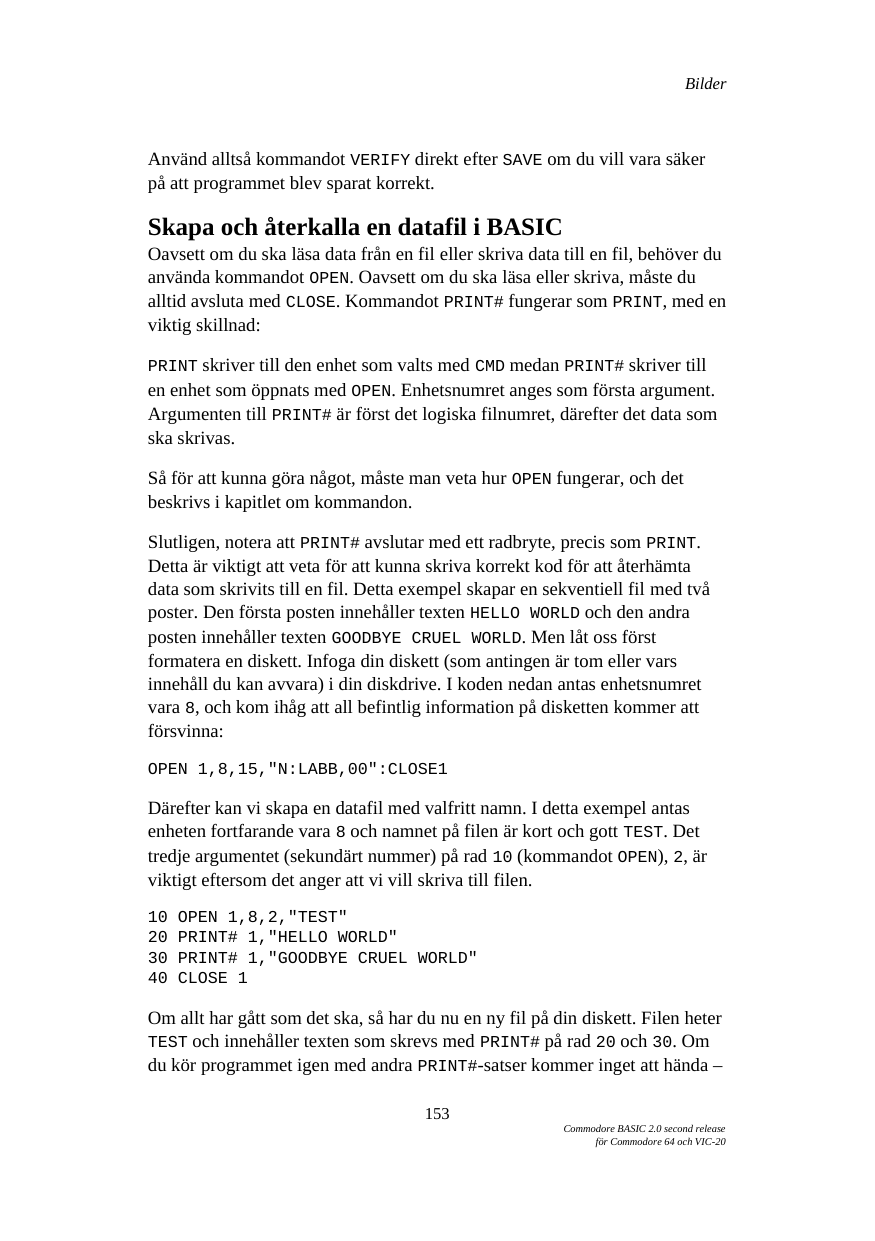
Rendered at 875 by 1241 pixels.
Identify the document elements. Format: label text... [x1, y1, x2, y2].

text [148, 1007, 726, 1076]
text Slutligen, notera att PRINT# avslutar med ett radbryte, precis som PRINT. Detta är viktigt att veta för att kunna skriva korrekt kod för att återhämta data som skrivits till en fil. Detta exempel skapar en sekventiell fil med två poster. Den första posten innehåller texten HELLO WORLD och den andra posten innehåller texten GOODBYE CRUEL WORLD. Men låt oss först formatera en diskett. Infoga din diskett (som antingen är tom eller vars innehåll du kan avvara) i din diskdrive. I koden nedan antas enhetsnumret vara 8, och kom ihåg att all befintlig information på disketten kommer att försvinna: [148, 531, 726, 742]
text PRINT skriver till den enhet som valts med CMD medan PRINT# skriver till en enhet som öppnats med OPEN. Enhetsnumret anges som första argument. Argumenten till PRINT# är först det logiska filnumret, därefter det data som ska skrivas. [148, 354, 726, 448]
text Därefter kan vi skapa en datafil med valfritt namn. I detta exempel antas enheten fortfarande vara 8 och namnet på filen är kort och gott TEST. Det tredje argumentet (sekundärt nummer) på rad 10 (kommandot OPEN), 2, är viktigt eftersom det anger att vi vill skriva till filen. [148, 797, 726, 890]
text Så för att kunna göra något, måste man veta hur OPEN fungerar, och det beskrivs i kapitlet om kommandon. [148, 467, 726, 512]
text Använd alltså kommandot VERIFY direkt efter SAVE om du vill vara säker på att programmet blev sparat korrekt. [148, 148, 726, 193]
text Oavsett om du ska läsa data från en fil eller skriva data till en fil, behöver du använda kommandot OPEN. Oavsett om du ska läsa eller skriva, måste du alltid avsluta med CLOSE. Kommandot PRINT# fungerar som PRINT, med en viktig skillnad: [148, 243, 726, 336]
subtitle Skapa och återkalla en datafil i BASIC [148, 212, 726, 241]
text 10 OPEN 1,8,2,"TEST" 20 PRINT# 1,"HELLO WORLD" 30 PRINT# 1,"GOODBYE CRUEL WORLD" 40 CLOSE 1 [148, 909, 726, 988]
text OPEN 1,8,15,"N:LABB,00":CLOSE1 [148, 760, 726, 779]
